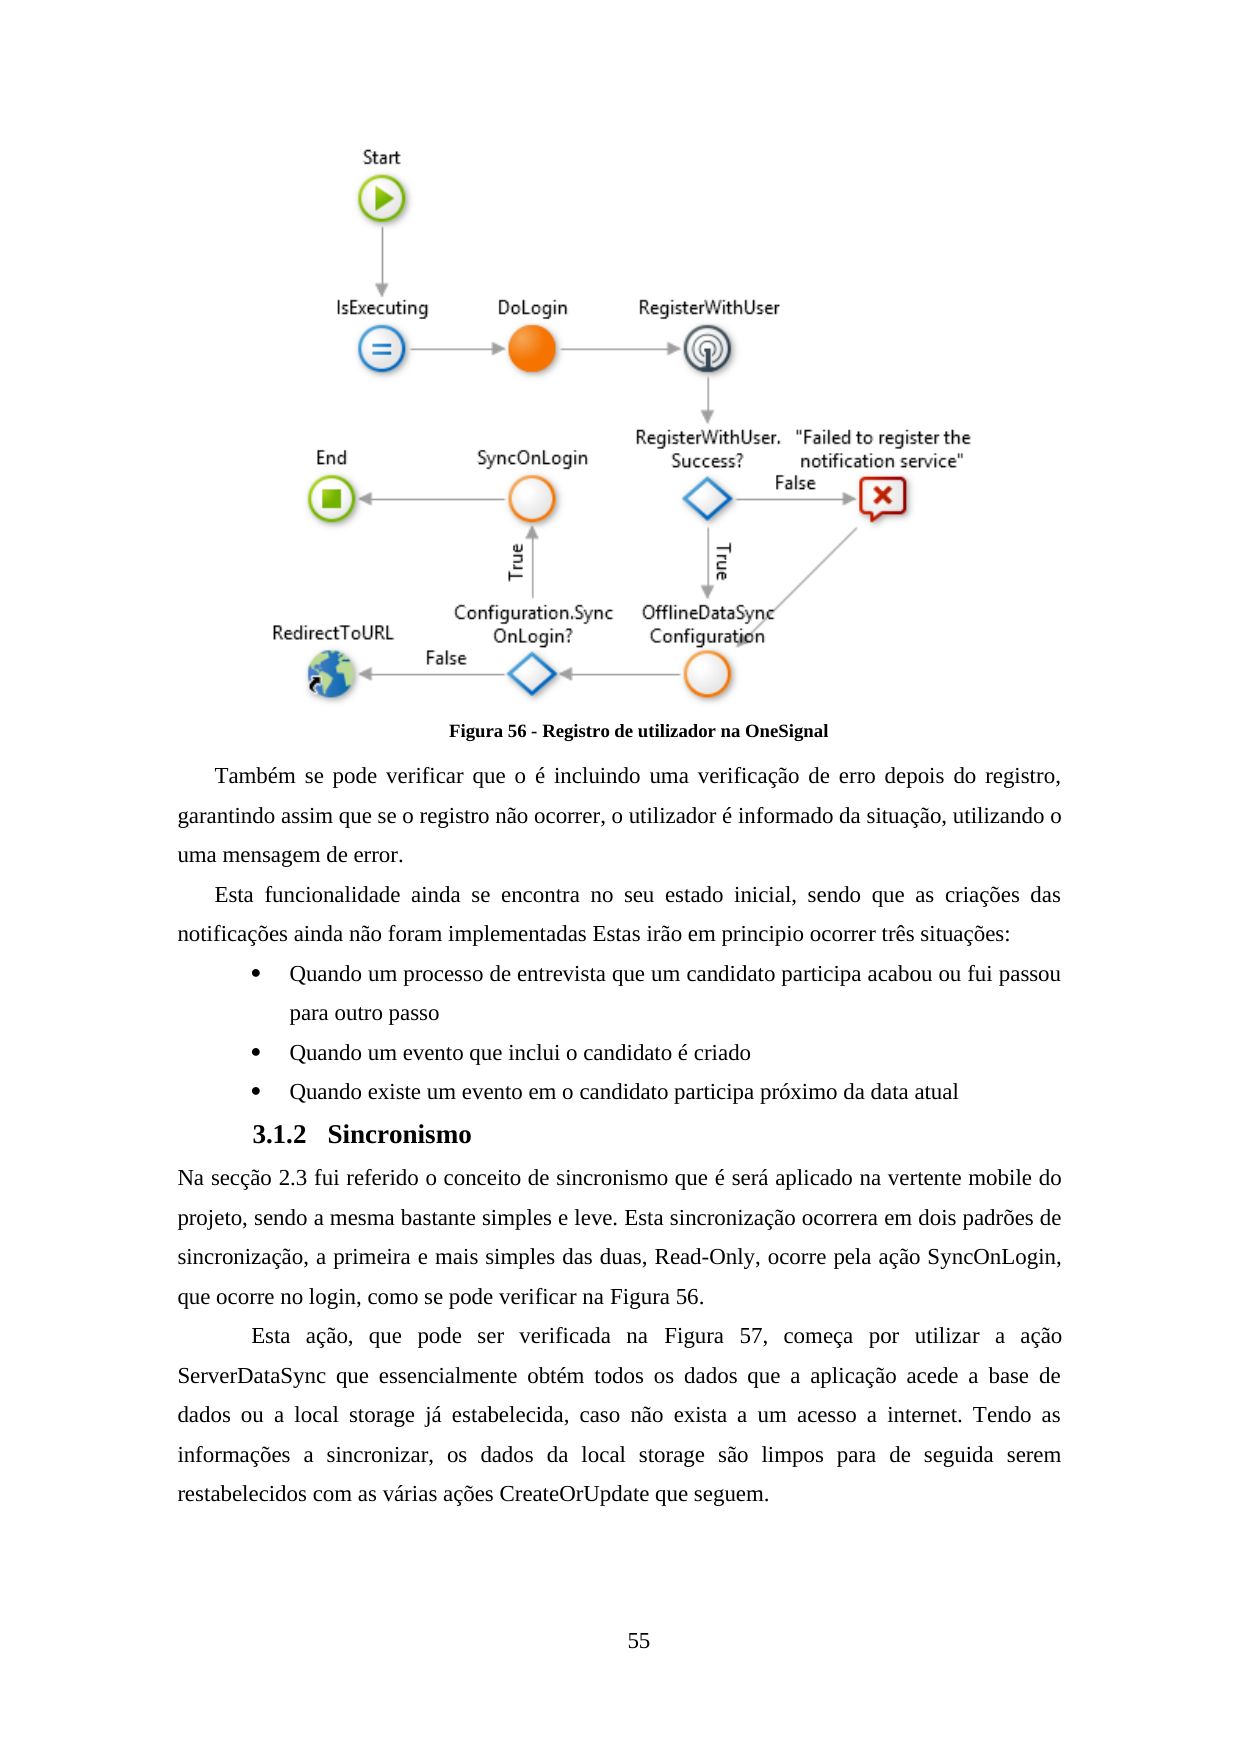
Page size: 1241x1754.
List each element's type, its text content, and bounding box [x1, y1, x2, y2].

list Quando um evento que inclui o candidato é criado [252, 1039, 1063, 1065]
list Sincronismo [252, 1118, 1063, 1149]
list Quando existe um evento em o candidato participa próximo da data atual [252, 1078, 1063, 1105]
text Na secção 2.3 fui referido o conceito de sincronismo que é será aplicado na vertente mobile do projeto, sendo a mesma bastante simples e leve. Esta sincronização ocorrera em dois padrões de sincronização, a primeira e mais simples das duas, Read-Only, ocorre pela ação SyncOnLogin, que ocorre no login, como se pode verificar na Figura 56. [177, 1164, 1063, 1309]
list Quando um processo de entrevista que um candidato participa acabou ou fui passou para outro passo [252, 960, 1063, 1026]
text Esta ação, que pode ser verificada na Figura 57, começa por utilizar a ação ServerDataSync que essencialmente obtém todos os dados que a aplicação acede a base de dados ou a local storage já estabelecida, caso não exista a um acesso a internet. Tendo as informações a sincronizar, os dados da local storage são limpos para de seguida serem restabelecidos com as várias ações CreateOrUpdate que seguem. [177, 1322, 1063, 1507]
picture [263, 147, 977, 707]
text Figura 56 - Registro de utilizador na OneSignal [177, 720, 1063, 742]
text Esta funcionalidade ainda se encontra no seu estado inicial, sendo que as criações das notificações ainda não foram implementadas Estas irão em principio ocorrer três situações: [177, 881, 1063, 947]
text Também se pode verificar que o é incluindo uma verificação de erro depois do registro, garantindo assim que se o registro não ocorrer, o utilizador é informado da situação, utilizando o uma mensagem de error. [177, 762, 1063, 868]
